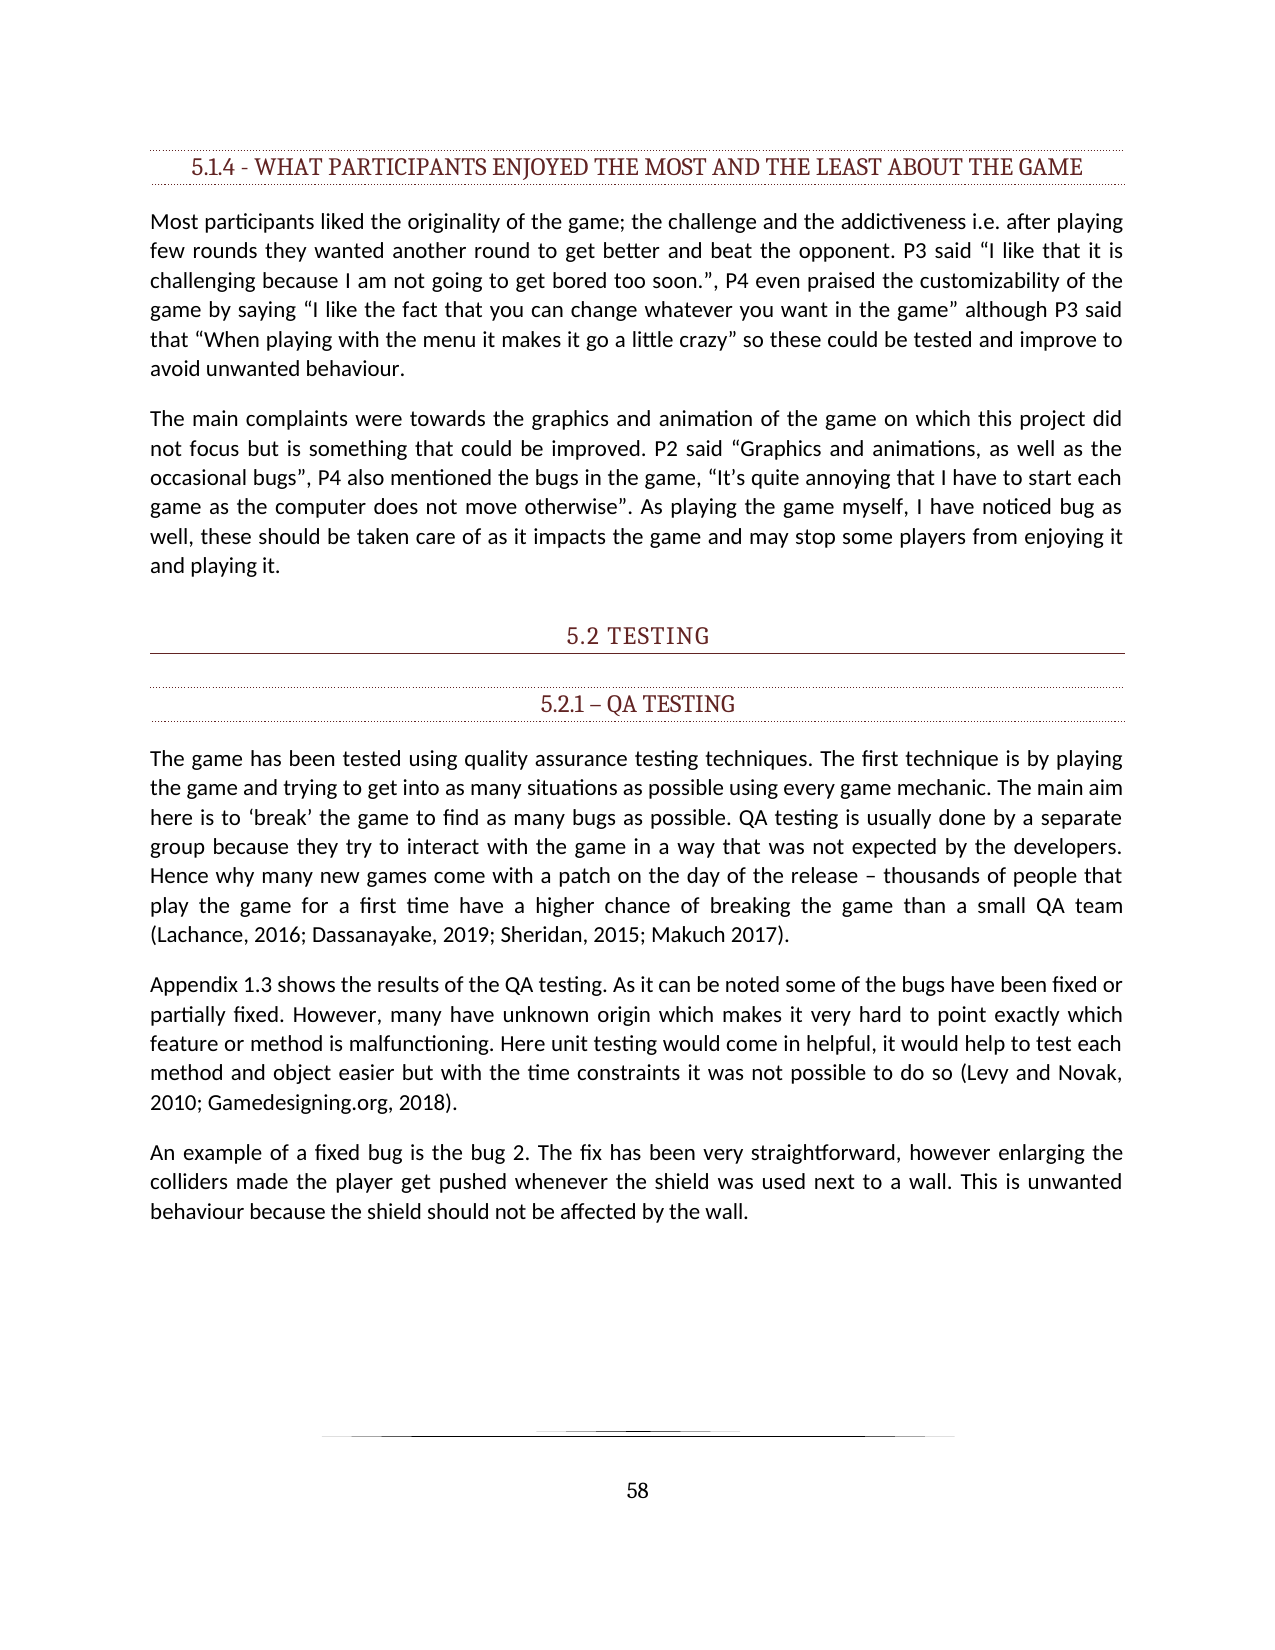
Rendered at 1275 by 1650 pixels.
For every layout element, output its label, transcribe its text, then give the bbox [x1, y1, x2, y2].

subtitle 5.2.1 – QA Testing [150, 687, 1125, 722]
subtitle 5.1.4 - What participants enjoyed the most and the least about the game [150, 150, 1125, 185]
text Appendix 1.3 shows the results of the QA testing. As it can be noted some of the bugs have been fixed or partially fixed. However, many have unknown origin which makes it very hard to point exactly which feature or method is malfunctioning. Here unit testing would come in helpful, it would help to test each method and object easier but with the time constraints it was not possible to do so (Levy and Novak, 2010; Gamedesigning.org, 2018). [150, 970, 1125, 1116]
text An example of a fixed bug is the bug 2. The fix has been very straightforward, however enlarging the colliders made the player get pushed whenever the shield was used next to a wall. This is unwanted behaviour because the shield should not be affected by the wall. [150, 1138, 1125, 1225]
text The main complaints were towards the graphics and animation of the game on which this project did not focus but is something that could be improved. P2 said “Graphics and animations, as well as the occasional bugs”, P4 also mentioned the bugs in the game, “It’s quite annoying that I have to start each game as the computer does not move otherwise”. As playing the game myself, I have noticed bug as well, these should be taken care of as it impacts the game and may stop some players from enjoying it and playing it. [150, 404, 1125, 579]
text Most participants liked the originality of the game; the challenge and the addictiveness i.e. after playing few rounds they wanted another round to get better and beat the opponent. P3 said “I like that it is challenging because I am not going to get bored too soon.”, P4 even praised the customizability of the game by saying “I like the fact that you can change whatever you want in the game” although P3 said that “When playing with the menu it makes it go a little crazy” so these could be tested and improve to avoid unwanted behaviour. [150, 207, 1125, 382]
subtitle 5.2 Testing [150, 622, 1125, 653]
text The game has been tested using quality assurance testing techniques. The first technique is by playing the game and trying to get into as many situations as possible using every game mechanic. The main aim here is to ‘break’ the game to find as many bugs as possible. QA testing is usually done by a separate group because they try to interact with the game in a way that was not expected by the developers. Hence why many new games come with a patch on the day of the release – thousands of people that play the game for a first time have a higher chance of breaking the game than a small QA team (Lachance, 2016; Dassanayake, 2019; Sheridan, 2015; Makuch 2017). [150, 744, 1125, 948]
